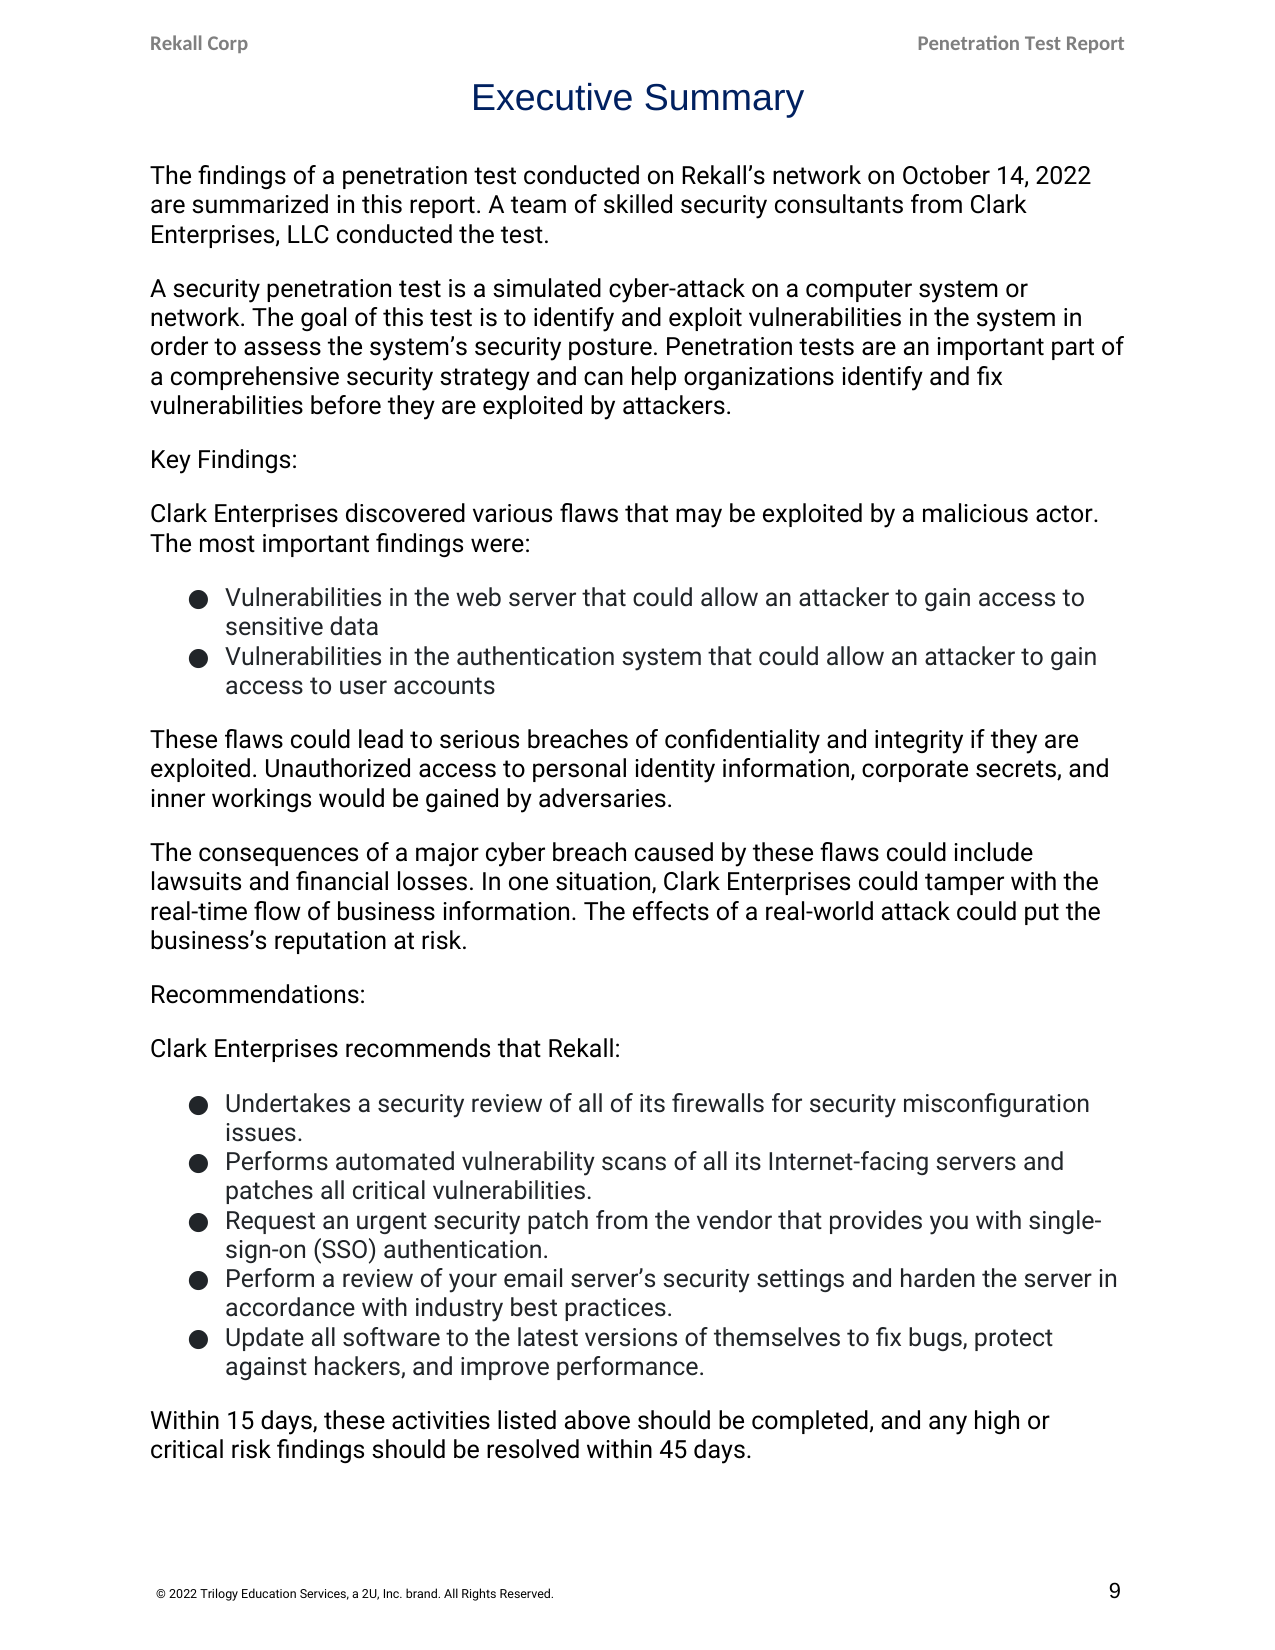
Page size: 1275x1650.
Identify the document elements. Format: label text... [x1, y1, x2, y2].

text The findings of a penetration test conducted on Rekall’s network on October 14, 2022 are summarized in this report. A team of skilled security consultants from Clark Enterprises, LLC conducted the test. [150, 161, 1125, 249]
text The consequences of a major cyber breach caused by these flaws could include lawsuits and financial losses. In one situation, Clark Enterprises could tamper with the real-time flow of business information. The effects of a real-world attack could put the business’s reputation at risk. [150, 838, 1125, 955]
list Update all software to the latest versions of themselves to fix bugs, protect against hackers, and improve performance. [187, 1323, 1125, 1381]
list Undertakes a security review of all of its firewalls for security misconfiguration issues. [187, 1089, 1125, 1147]
list Perform a review of your email server’s security settings and harden the server in accordance with industry best practices. [187, 1264, 1125, 1323]
text Key Findings: [150, 445, 1125, 475]
text A security penetration test is a simulated cyber-attack on a computer system or network. The goal of this test is to identify and exploit vulnerabilities in the system in order to assess the system’s security posture. Penetration tests are an important part of a comprehensive security strategy and can help organizations identify and fix vulnerabilities before they are exploited by attackers. [150, 274, 1125, 420]
list Request an urgent security patch from the vendor that provides you with single-sign-on (SSO) authentication. [187, 1206, 1125, 1264]
text Within 15 days, these activities listed above should be completed, and any high or critical risk findings should be resolved within 45 days. [150, 1406, 1125, 1465]
text Clark Enterprises recommends that Rekall: [150, 1034, 1125, 1064]
text Recommendations: [150, 980, 1125, 1009]
list Performs automated vulnerability scans of all its Internet-facing servers and patches all critical vulnerabilities. [187, 1147, 1125, 1206]
list Vulnerabilities in the web server that could allow an attacker to gain access to sensitive data [187, 583, 1125, 642]
text Clark Enterprises discovered various flaws that may be exploited by a malicious actor. The most important findings were: [150, 500, 1125, 558]
text These flaws could lead to serious breaches of confidentiality and integrity if they are exploited. Unauthorized access to personal identity information, corporate secrets, and inner workings would be gained by adversaries. [150, 725, 1125, 813]
subtitle Executive Summary [150, 75, 1125, 118]
list Vulnerabilities in the authentication system that could allow an attacker to gain access to user accounts [187, 642, 1125, 700]
